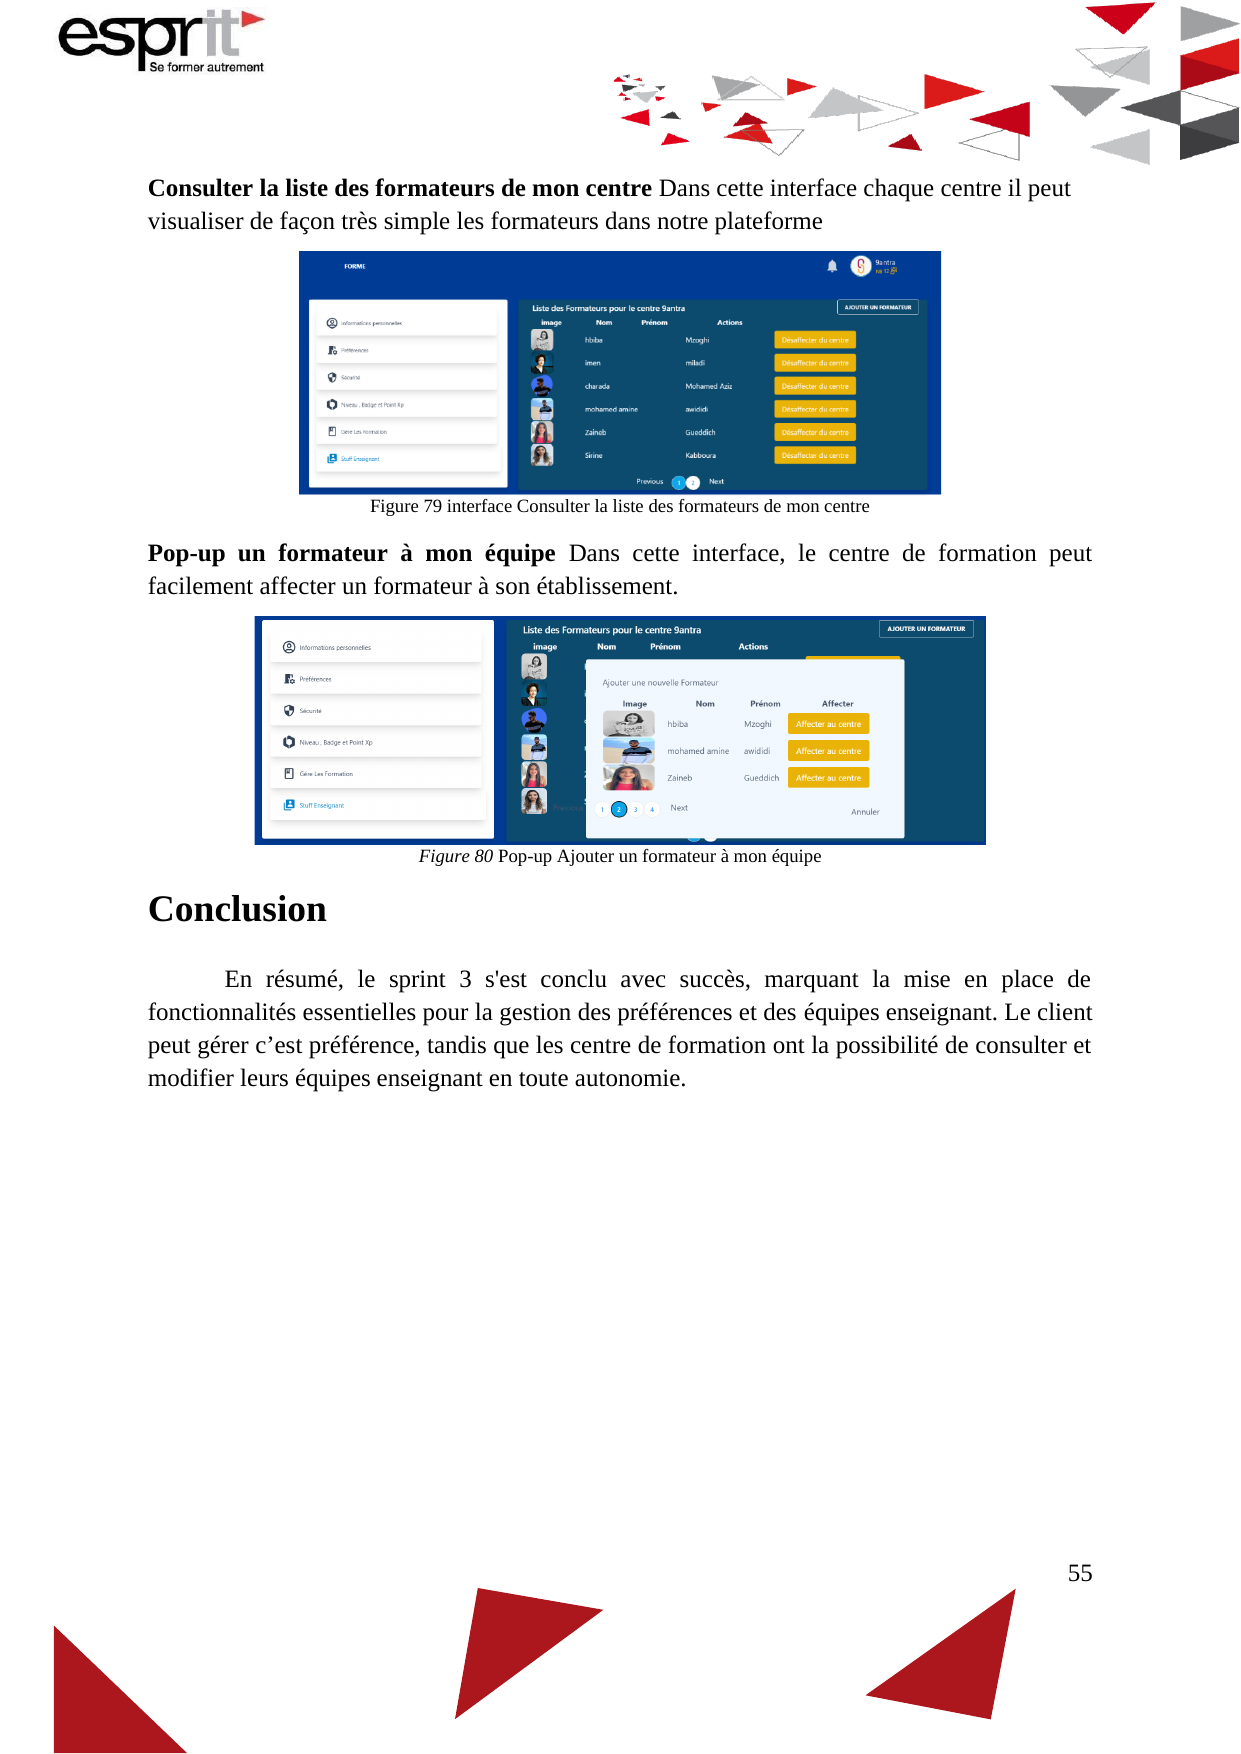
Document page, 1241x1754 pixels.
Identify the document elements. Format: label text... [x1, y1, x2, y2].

picture [613, 0, 1241, 167]
text En résumé, le sprint 3 s'est conclu avec succès, marquant la mise en place de fonctionnalités essentielles pour la gestion des préférences et des équipes enseignant. Le client peut gérer c’est préférence, tandis que les centre de formation ont la possibilité de consulter et modifier leurs équipes enseignant en toute autonomie. [148, 964, 1093, 1092]
text Figure 79 interface Consulter la liste des formateurs de mon centre [148, 495, 1093, 517]
subtitle Conclusion [148, 887, 1093, 930]
picture [299, 251, 942, 496]
text Consulter la liste des formateurs de mon centre Dans cette interface chaque centre il peut visualiser de façon très simple les formateurs dans notre plateforme [148, 173, 1093, 235]
text Figure 80 Pop-up Ajouter un formateur à mon équipe [148, 844, 1093, 866]
picture [54, 7, 269, 75]
text Pop-up un formateur à mon équipe Dans cette interface, le centre de formation peut facilement affecter un formateur à son établissement. [148, 538, 1093, 599]
picture [254, 616, 986, 845]
